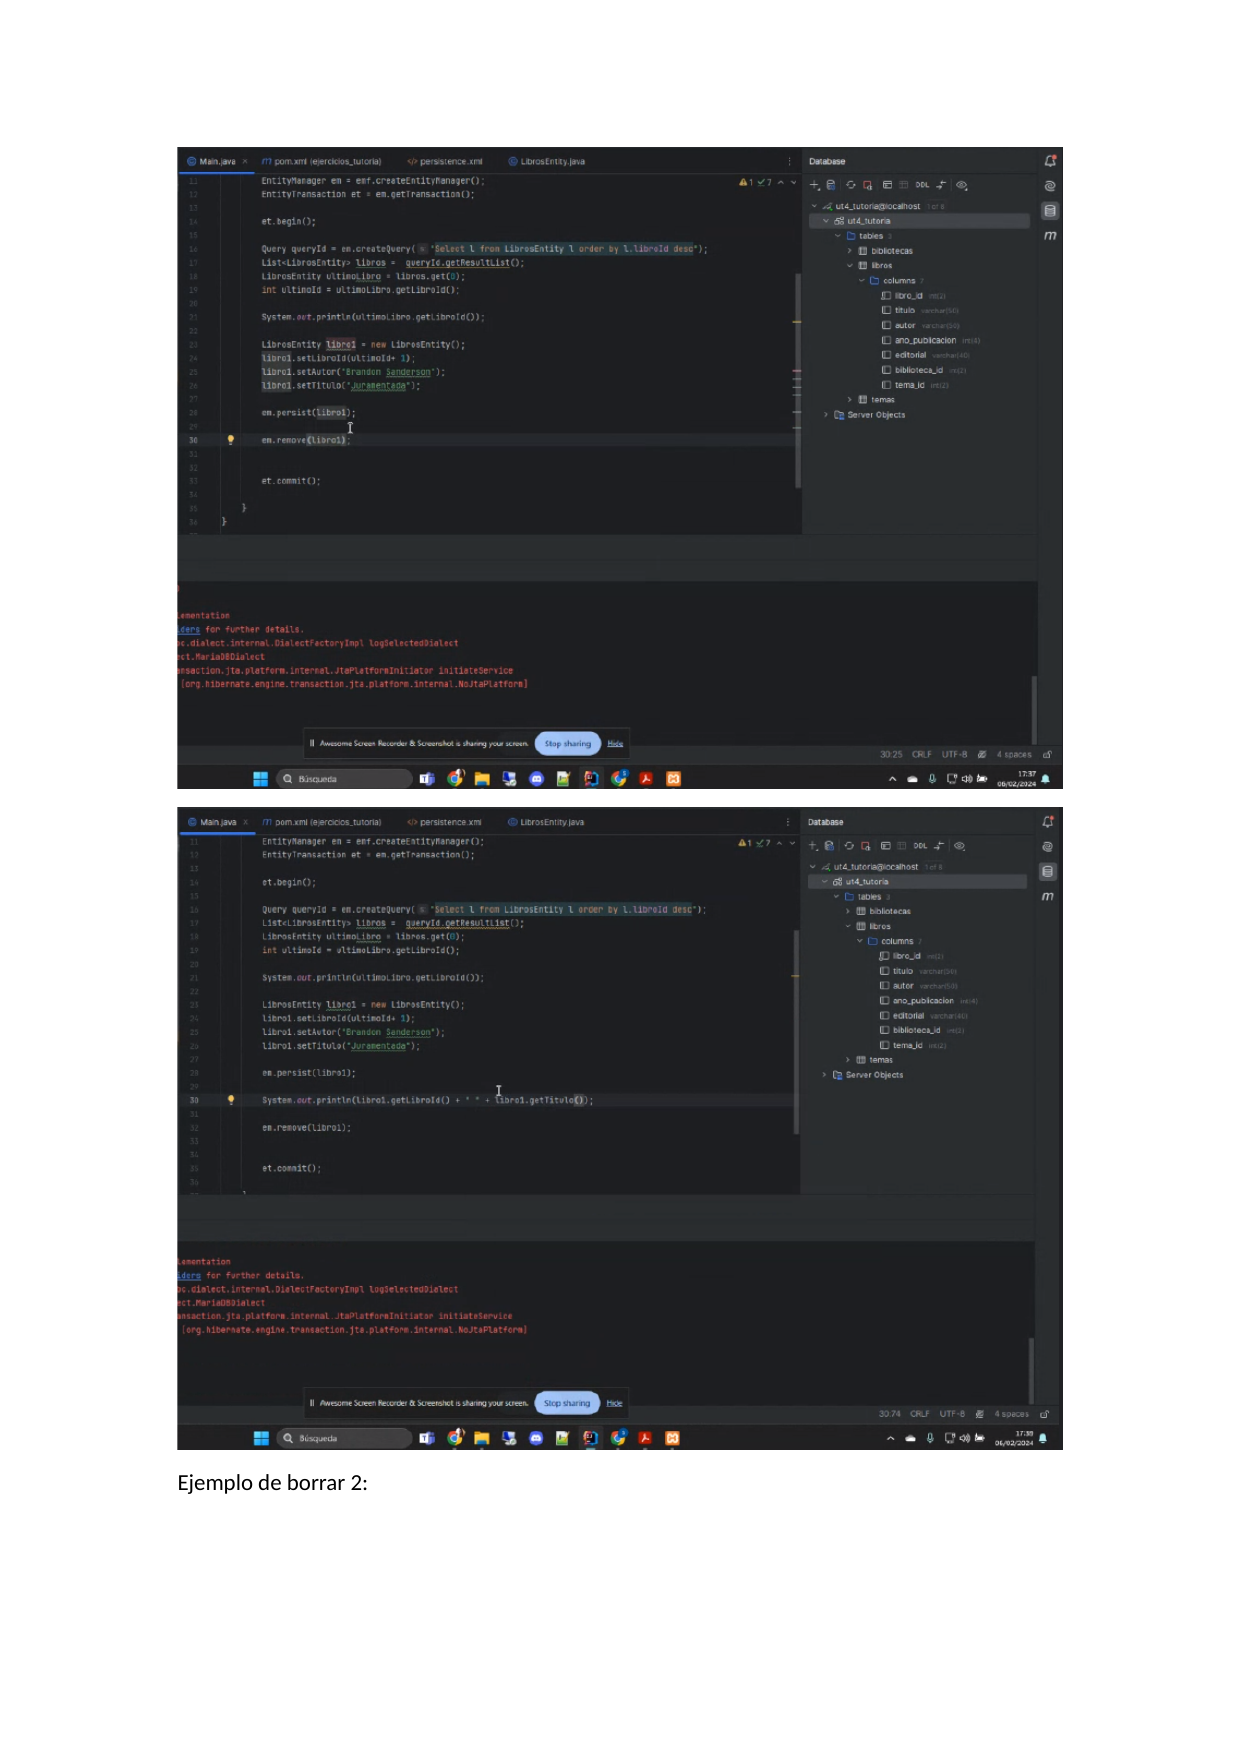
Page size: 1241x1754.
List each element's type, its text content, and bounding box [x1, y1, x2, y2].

picture [177, 147, 1063, 789]
picture [177, 807, 1063, 1450]
text Ejemplo de borrar 2: [177, 1468, 1063, 1496]
